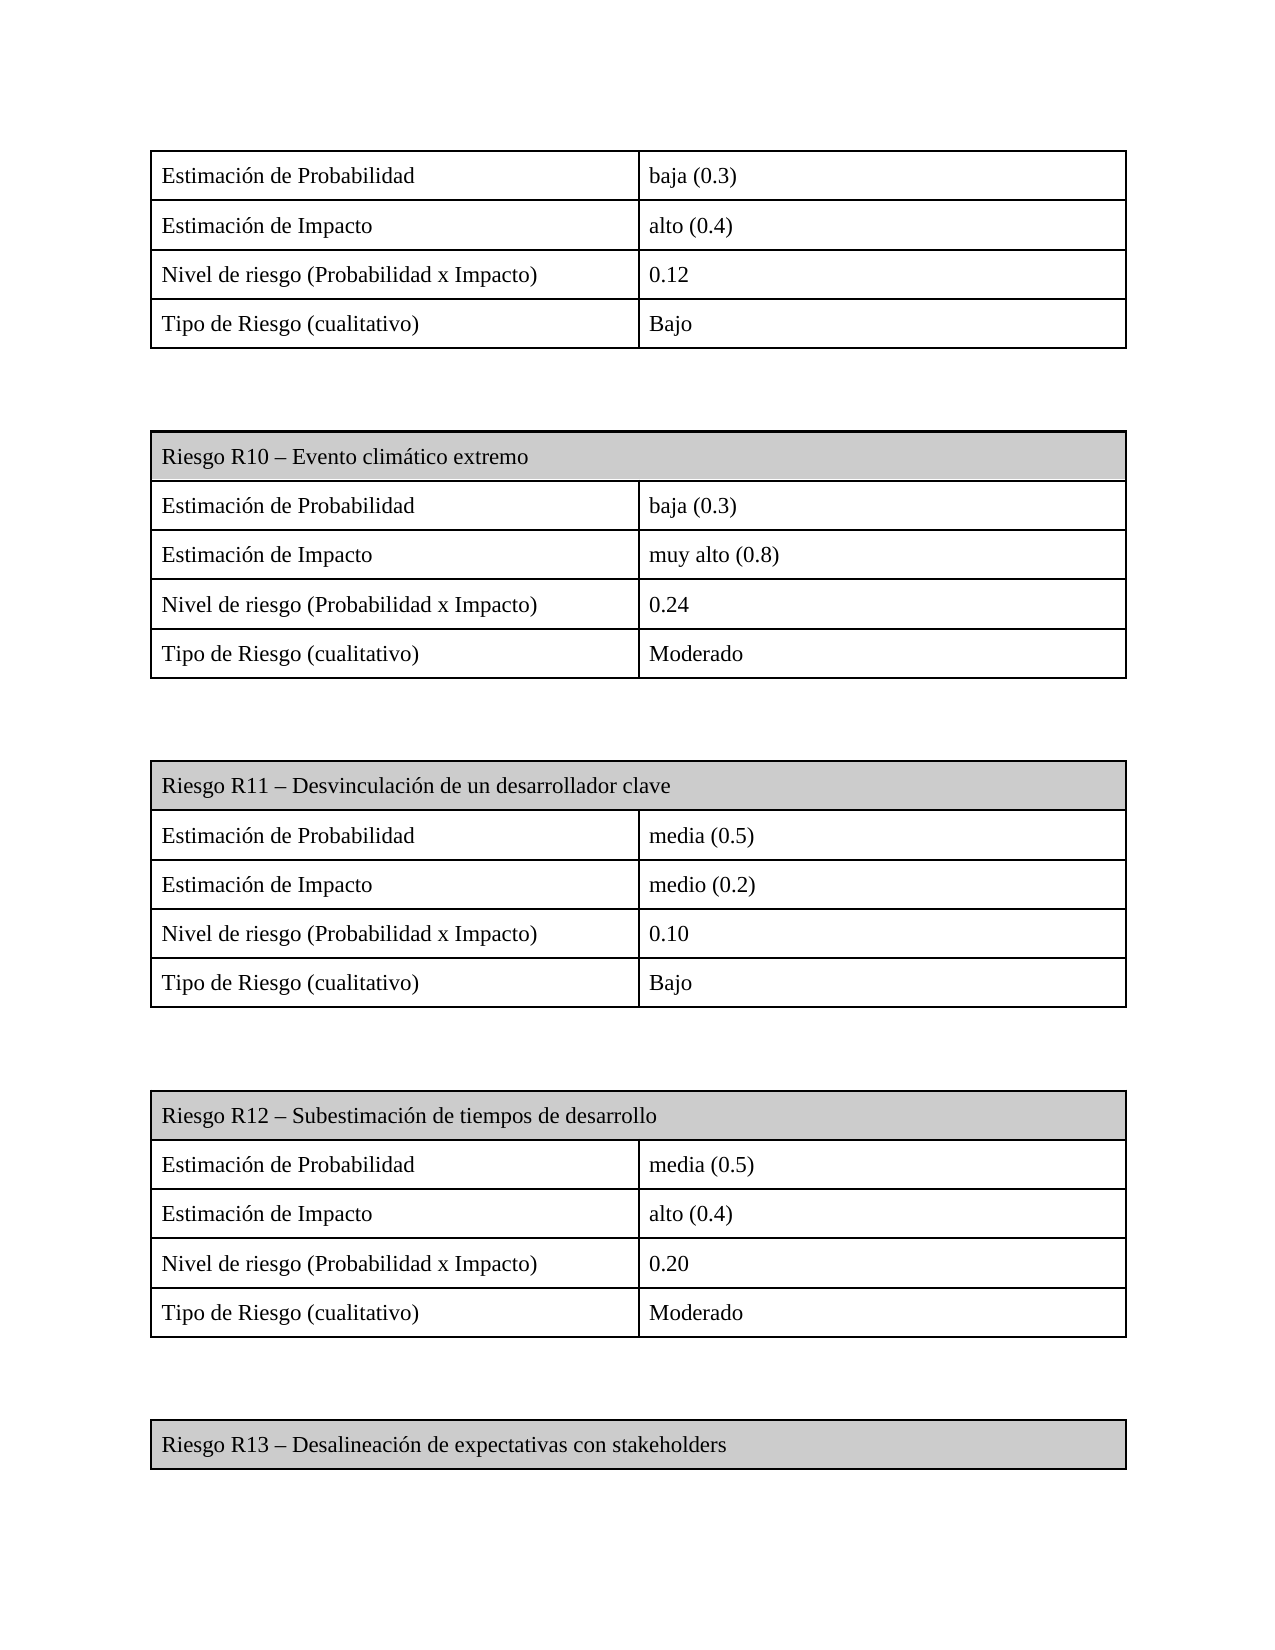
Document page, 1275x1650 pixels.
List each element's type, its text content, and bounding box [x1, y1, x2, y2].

table_cell Tipo de Riesgo (cualitativo) [152, 300, 638, 347]
table_cell 0.12 [640, 251, 1125, 298]
table_header Riesgo R13 – Desalineación de expectativas con stakeholders [152, 1421, 1125, 1468]
table_cell Estimación de Impacto [152, 861, 638, 908]
table_cell Estimación de Probabilidad [152, 811, 638, 858]
table_cell Estimación de Impacto [152, 531, 638, 578]
table_cell Nivel de riesgo (Probabilidad x Impacto) [152, 580, 638, 627]
table_cell 0.24 [640, 580, 1125, 627]
table_cell alto (0.4) [640, 1190, 1125, 1237]
table_cell baja (0.3) [640, 152, 1125, 199]
table_cell 0.20 [640, 1239, 1125, 1287]
table_cell Tipo de Riesgo (cualitativo) [152, 959, 638, 1006]
table_cell media (0.5) [640, 1141, 1125, 1188]
table_header Riesgo R10 – Evento climático extremo [152, 433, 1125, 479]
table_cell media (0.5) [640, 811, 1125, 858]
table_cell 0.10 [640, 910, 1125, 957]
table_cell Nivel de riesgo (Probabilidad x Impacto) [152, 910, 638, 957]
table_cell muy alto (0.8) [640, 531, 1125, 578]
table_cell Tipo de Riesgo (cualitativo) [152, 630, 638, 677]
table_cell Estimación de Probabilidad [152, 482, 638, 529]
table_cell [152, 1239, 638, 1287]
table_cell Estimación de Probabilidad [152, 1141, 638, 1188]
table_cell baja (0.3) [640, 482, 1125, 529]
table_cell Estimación de Impacto [152, 201, 638, 248]
table_cell Moderado [640, 1289, 1125, 1336]
table_header Riesgo R11 – Desvinculación de un desarrollador clave [152, 762, 1125, 809]
table_header Riesgo R12 – Subestimación de tiempos de desarrollo [152, 1092, 1125, 1139]
table_cell alto (0.4) [640, 201, 1125, 248]
table_cell Moderado [640, 630, 1125, 677]
table_cell Bajo [640, 959, 1125, 1006]
table_cell Tipo de Riesgo (cualitativo) [152, 1289, 638, 1336]
table_cell Bajo [640, 300, 1125, 347]
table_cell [152, 251, 638, 298]
table_cell medio (0.2) [640, 861, 1125, 908]
table_cell Estimación de Impacto [152, 1190, 638, 1237]
table_cell Estimación de Probabilidad [152, 152, 638, 199]
